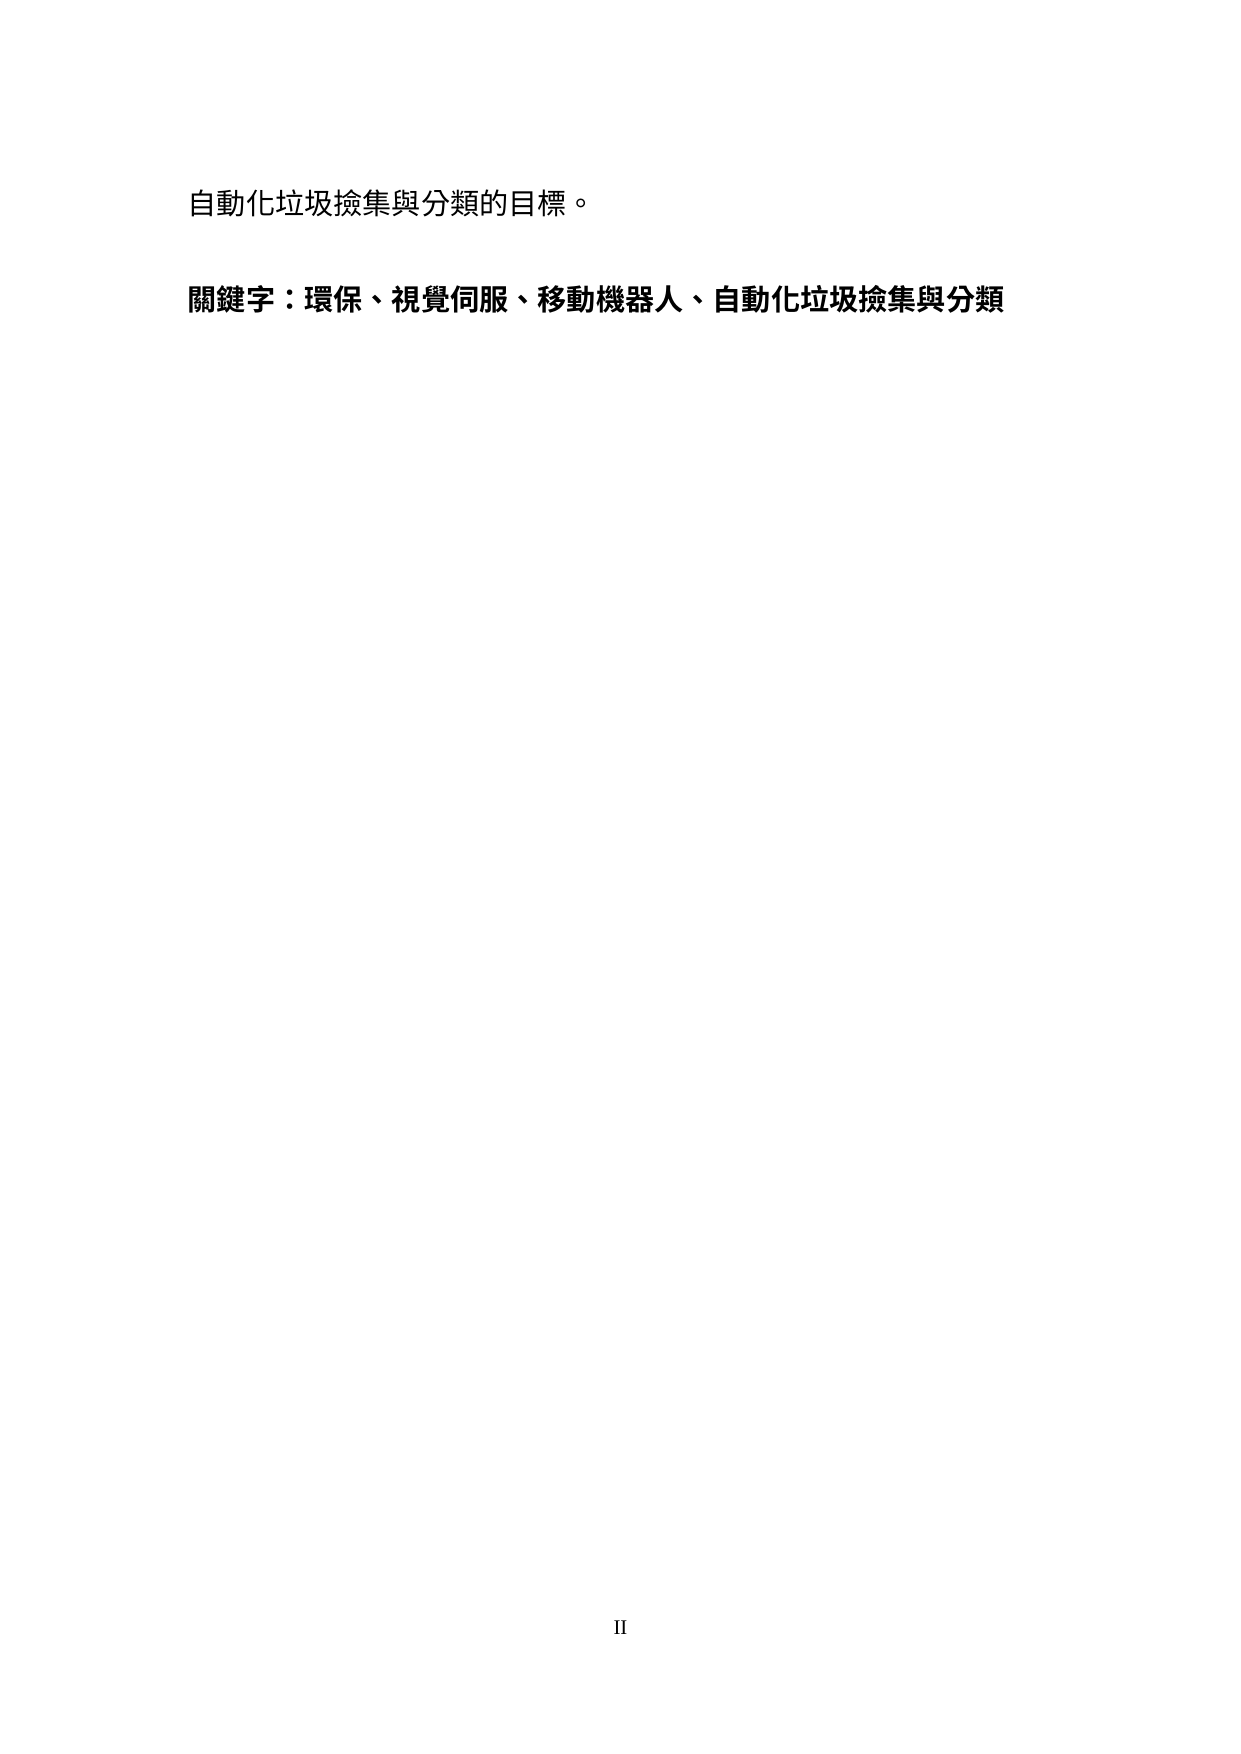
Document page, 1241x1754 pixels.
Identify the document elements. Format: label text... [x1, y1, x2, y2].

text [187, 164, 1053, 239]
text 關鍵字：環保、視覺伺服、移動機器人、自動化垃圾撿集與分類 [187, 261, 1053, 336]
